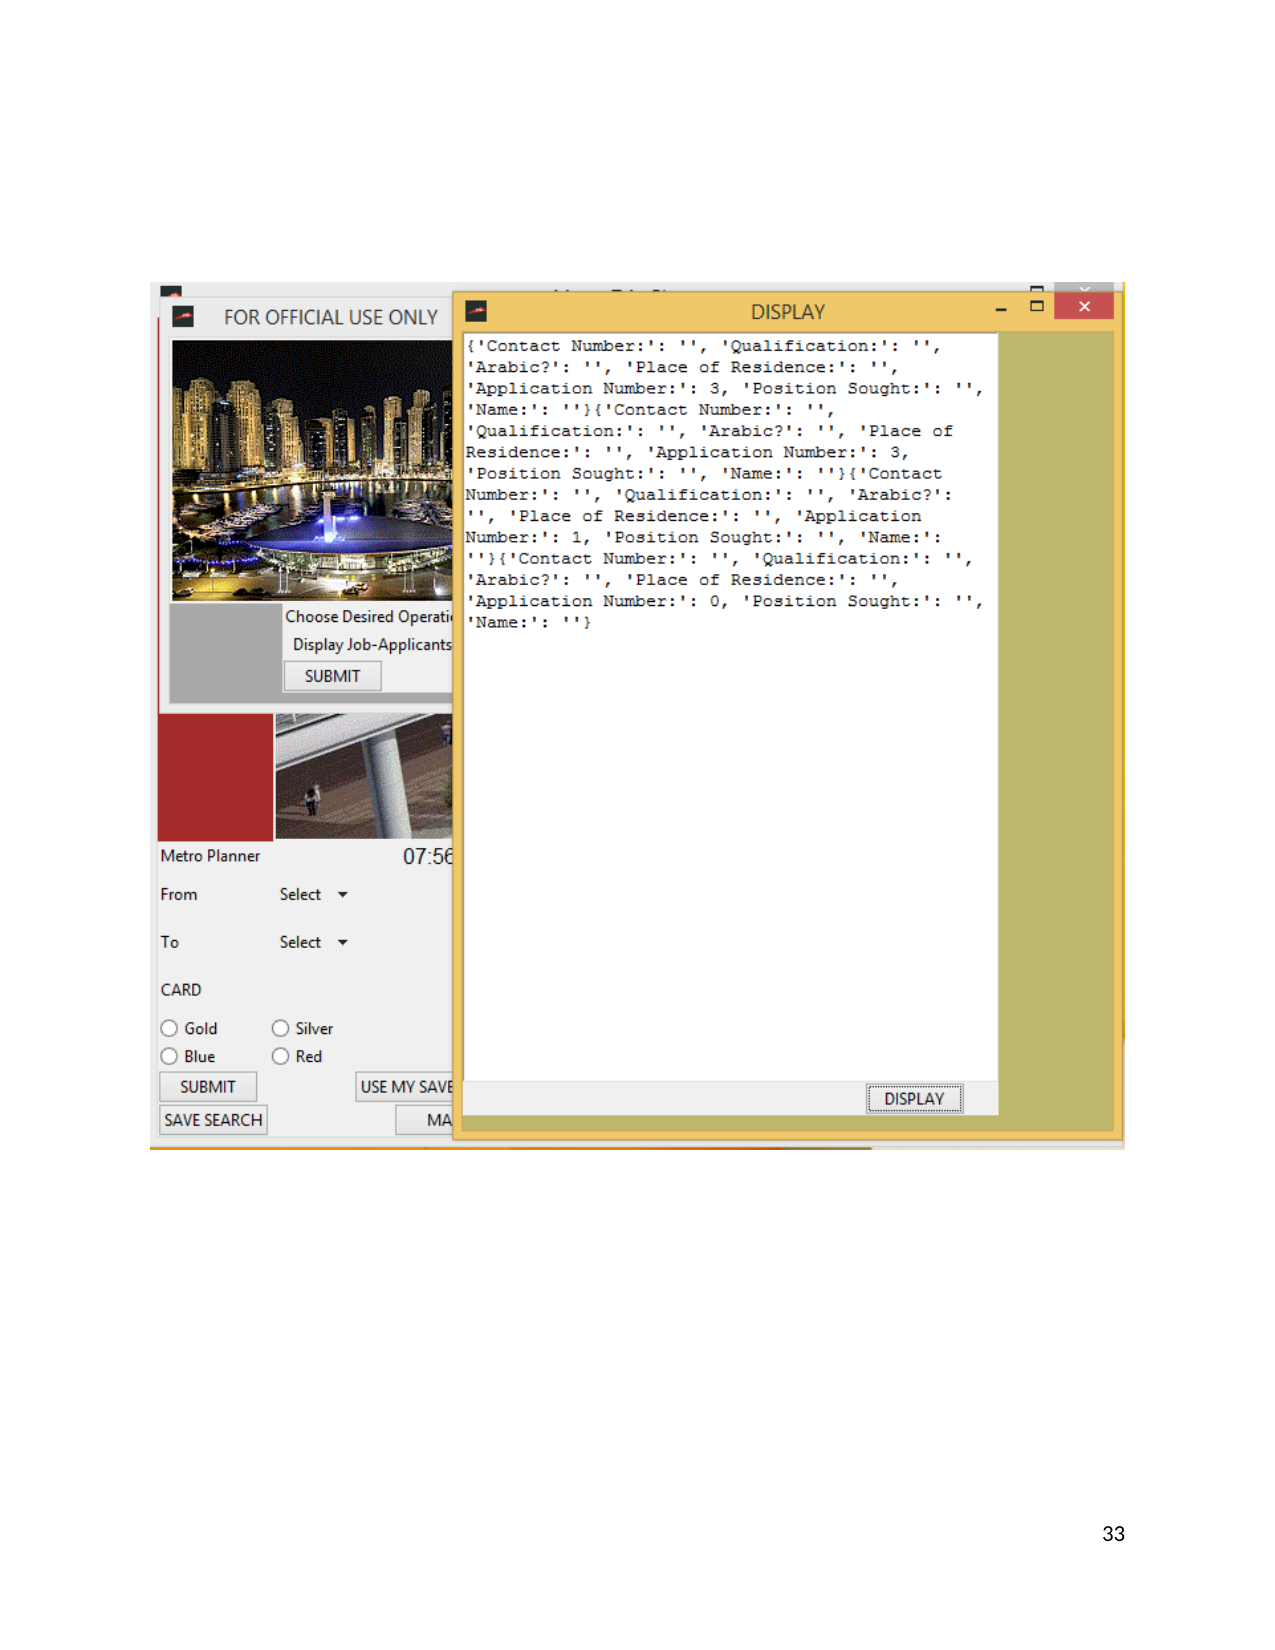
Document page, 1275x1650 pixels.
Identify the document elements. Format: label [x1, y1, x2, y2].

picture [150, 282, 1125, 1150]
